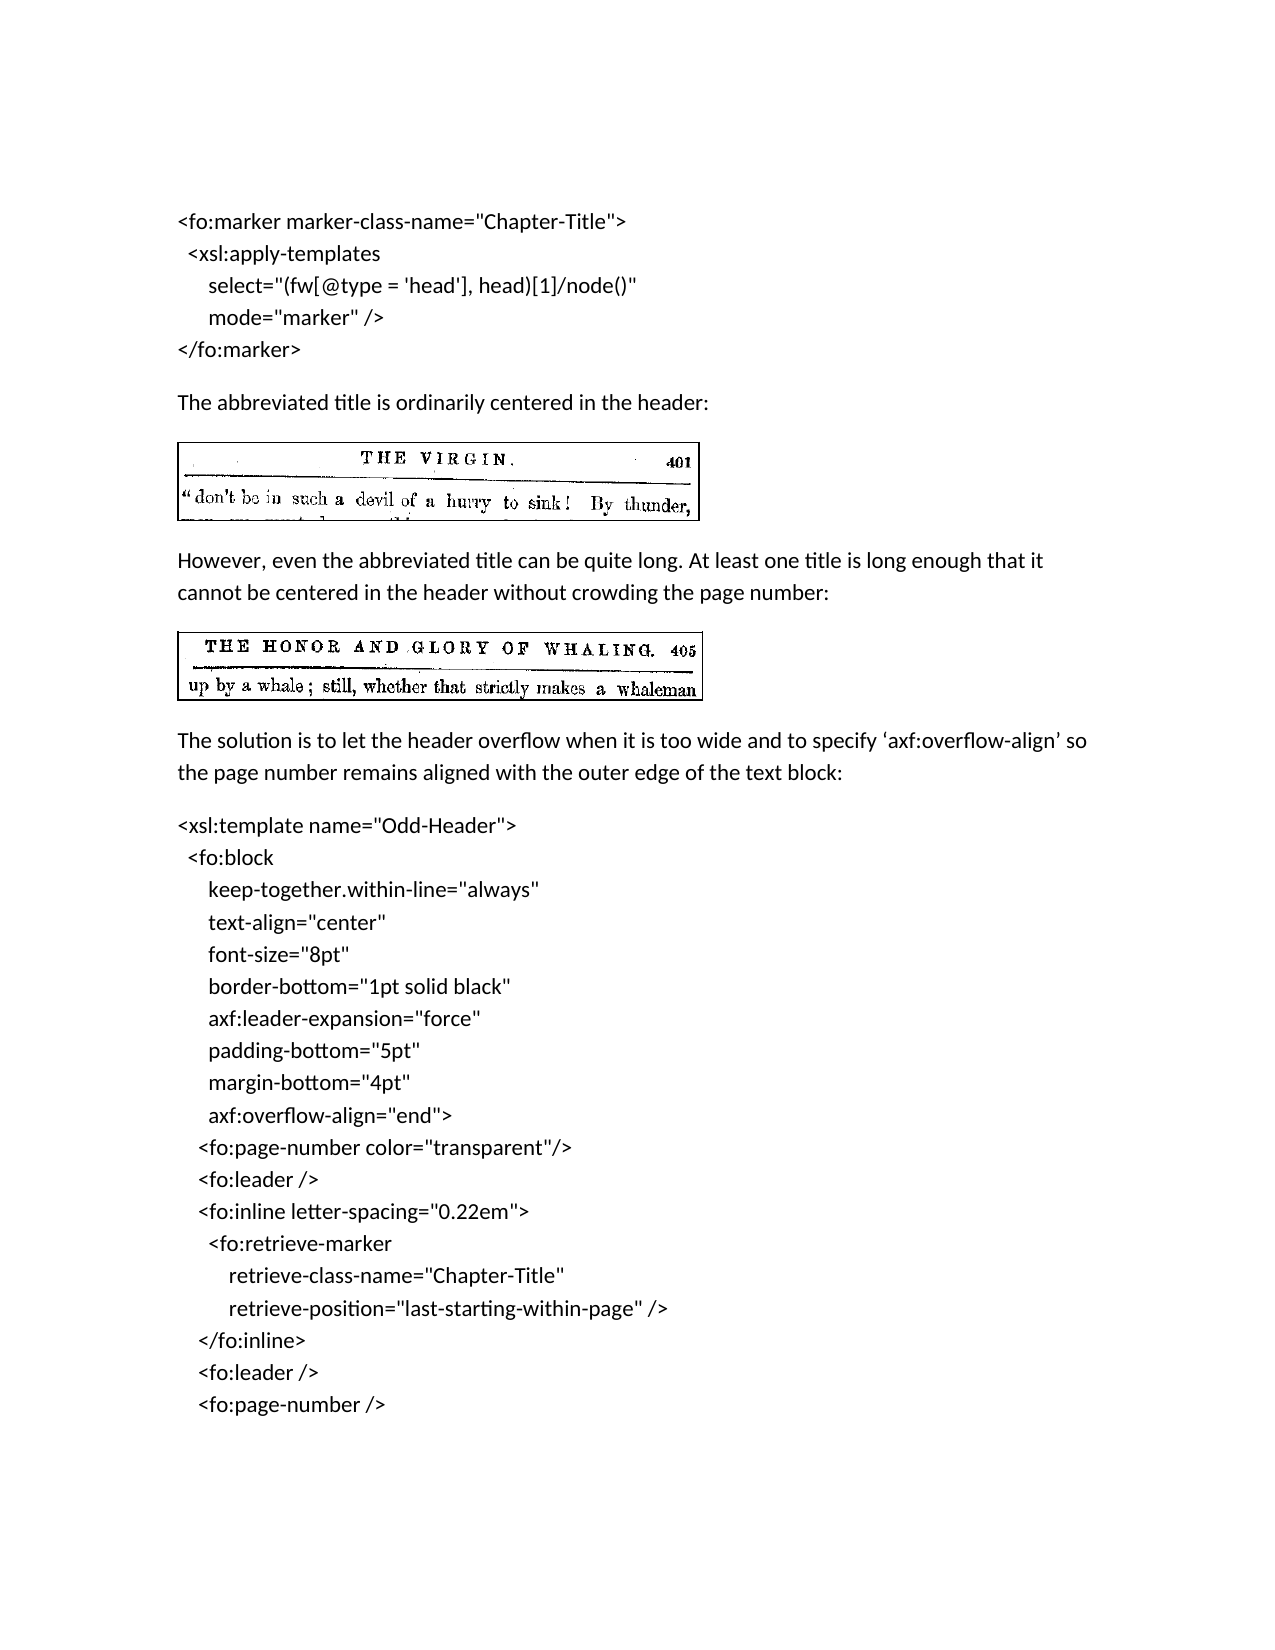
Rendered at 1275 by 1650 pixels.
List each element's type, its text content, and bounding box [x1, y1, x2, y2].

text The solution is to let the header overflow when it is too wide and to specify ‘axf:overflow-align’ so the page number remains aligned with the outer edge of the text block: [177, 726, 1098, 786]
text <fo:marker marker-class-name="Chapter-Title"> <xsl:apply-templates select="(fw[@type = 'head'], head)[1]/node()" mode="marker" /> </fo:marker> [177, 207, 1098, 363]
text However, even the abbreviated title can be quite long. At least one title is long enough that it cannot be centered in the header without crowding the page number: [177, 546, 1098, 606]
text The abbreviated title is ordinarily centered in the header: [177, 388, 1098, 417]
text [177, 811, 1098, 1418]
